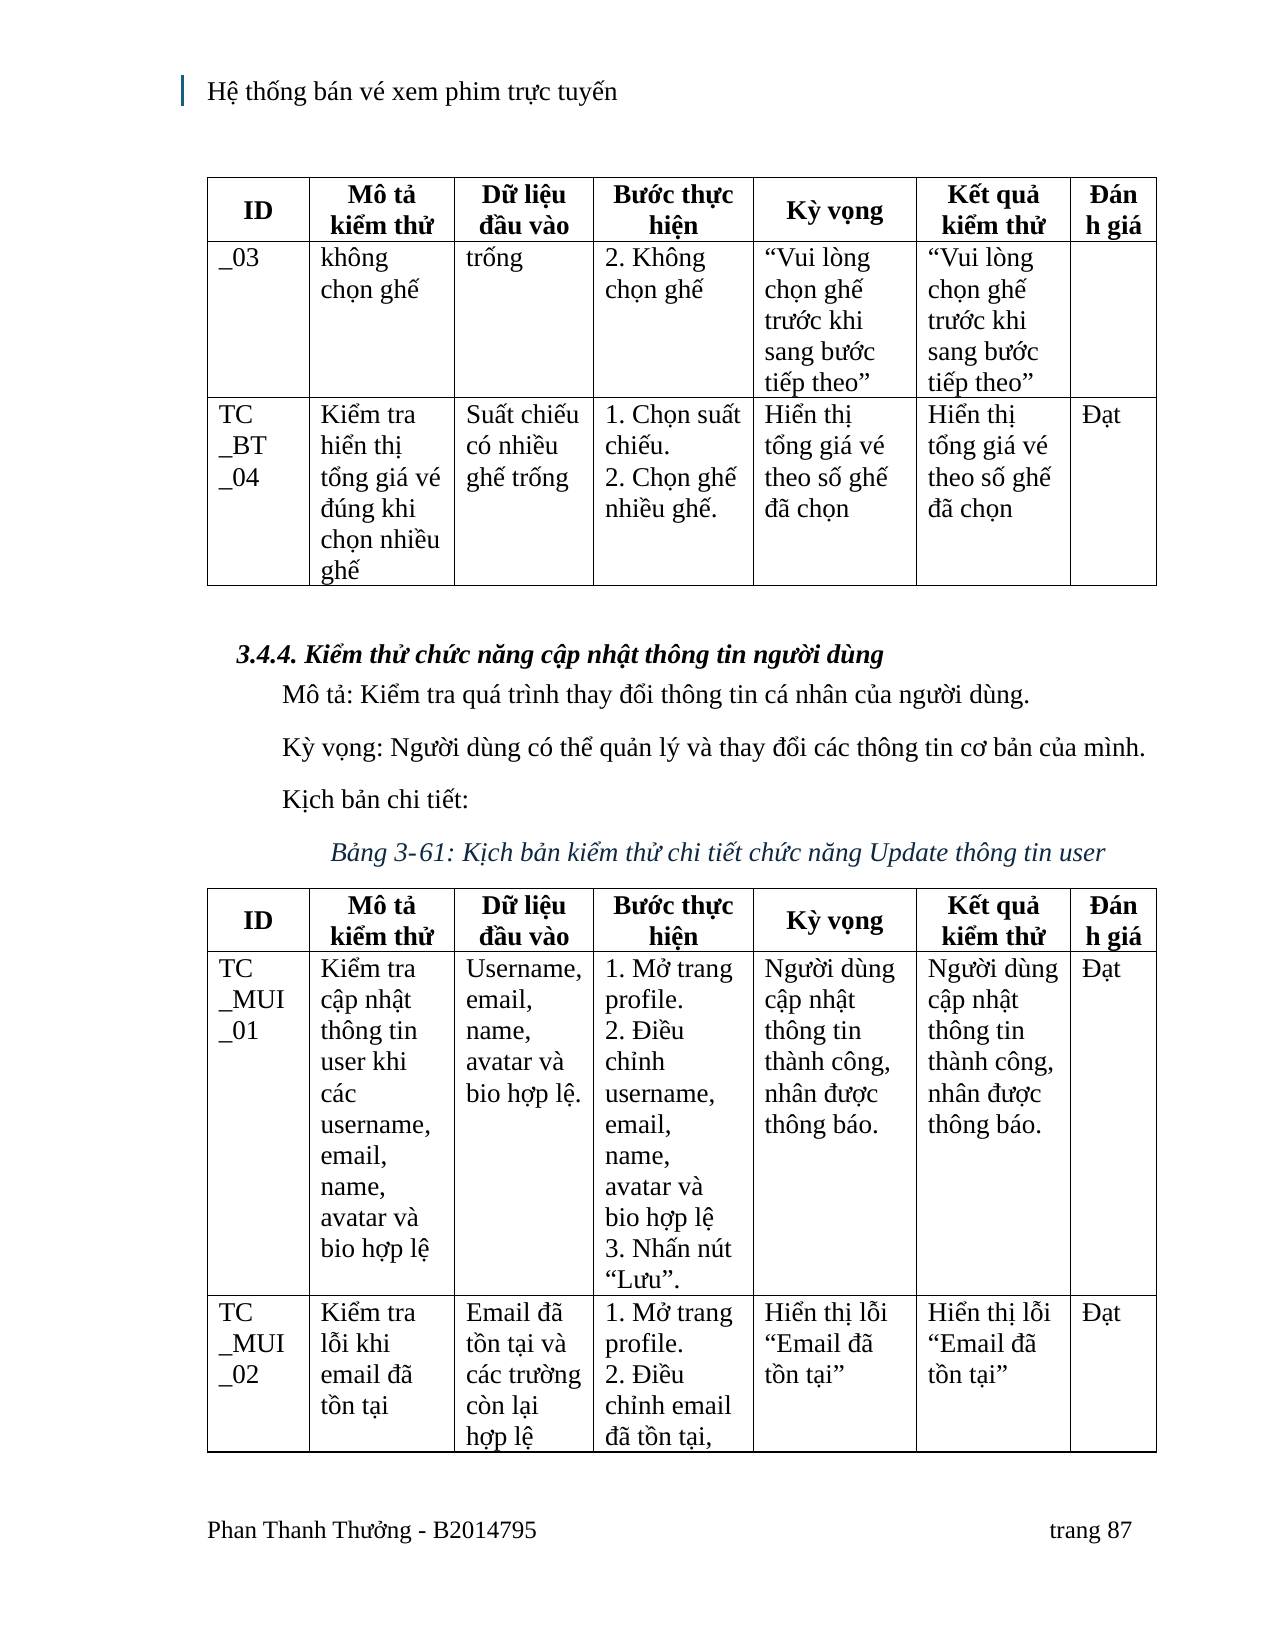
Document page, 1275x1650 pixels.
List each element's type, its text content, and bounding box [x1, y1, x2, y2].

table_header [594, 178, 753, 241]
text Kịch bản chi tiết: [207, 783, 1157, 814]
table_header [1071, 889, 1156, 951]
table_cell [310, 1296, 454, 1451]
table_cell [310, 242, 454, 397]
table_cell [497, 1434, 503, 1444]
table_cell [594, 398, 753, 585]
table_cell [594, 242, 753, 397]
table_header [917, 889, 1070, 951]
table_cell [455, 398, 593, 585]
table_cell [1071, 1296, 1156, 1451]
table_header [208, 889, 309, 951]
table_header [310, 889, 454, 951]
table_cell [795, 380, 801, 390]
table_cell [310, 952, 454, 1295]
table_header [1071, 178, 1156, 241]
text Kỳ vọng: Người dùng có thể quản lý và thay đổi các thông tin cơ bản của mình. [207, 731, 1157, 762]
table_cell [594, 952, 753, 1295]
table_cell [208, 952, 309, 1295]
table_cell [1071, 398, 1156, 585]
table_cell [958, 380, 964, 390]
text Mô tả: Kiểm tra quá trình thay đổi thông tin cá nhân của người dùng. [207, 678, 1157, 710]
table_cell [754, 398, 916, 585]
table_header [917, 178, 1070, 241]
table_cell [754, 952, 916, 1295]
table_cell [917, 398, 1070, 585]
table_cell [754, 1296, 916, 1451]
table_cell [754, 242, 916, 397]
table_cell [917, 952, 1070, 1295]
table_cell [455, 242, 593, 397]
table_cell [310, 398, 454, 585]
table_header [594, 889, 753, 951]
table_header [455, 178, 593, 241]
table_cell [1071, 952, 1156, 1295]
subtitle Kiểm thử chức năng cập nhật thông tin người dùng [236, 639, 1157, 670]
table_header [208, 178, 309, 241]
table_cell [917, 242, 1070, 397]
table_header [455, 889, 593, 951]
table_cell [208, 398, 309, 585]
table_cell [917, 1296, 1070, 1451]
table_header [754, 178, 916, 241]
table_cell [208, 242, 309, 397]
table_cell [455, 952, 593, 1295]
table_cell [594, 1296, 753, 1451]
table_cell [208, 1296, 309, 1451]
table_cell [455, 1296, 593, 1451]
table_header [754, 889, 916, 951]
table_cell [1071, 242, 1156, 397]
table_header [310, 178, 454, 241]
